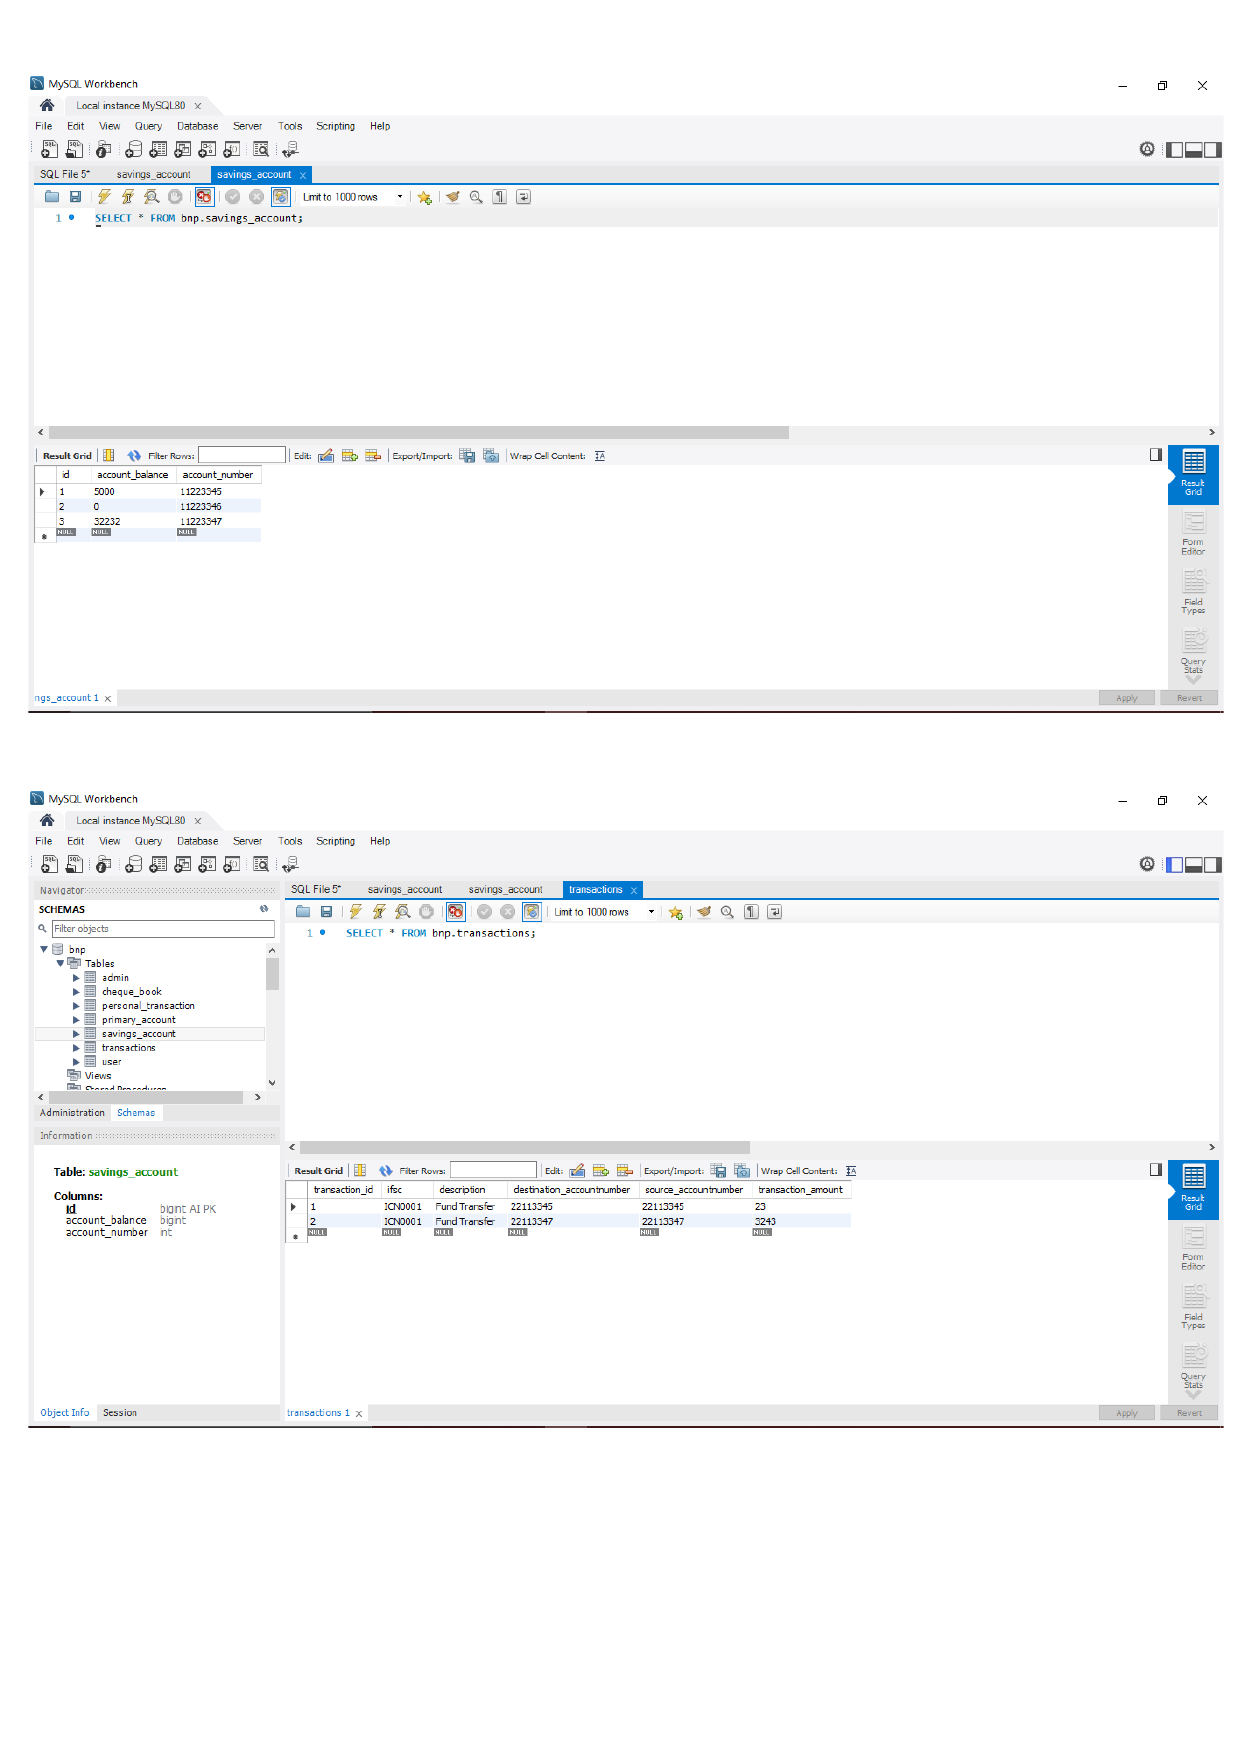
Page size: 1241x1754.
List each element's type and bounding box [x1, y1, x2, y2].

picture [28, 788, 1224, 1428]
picture [28, 73, 1224, 713]
